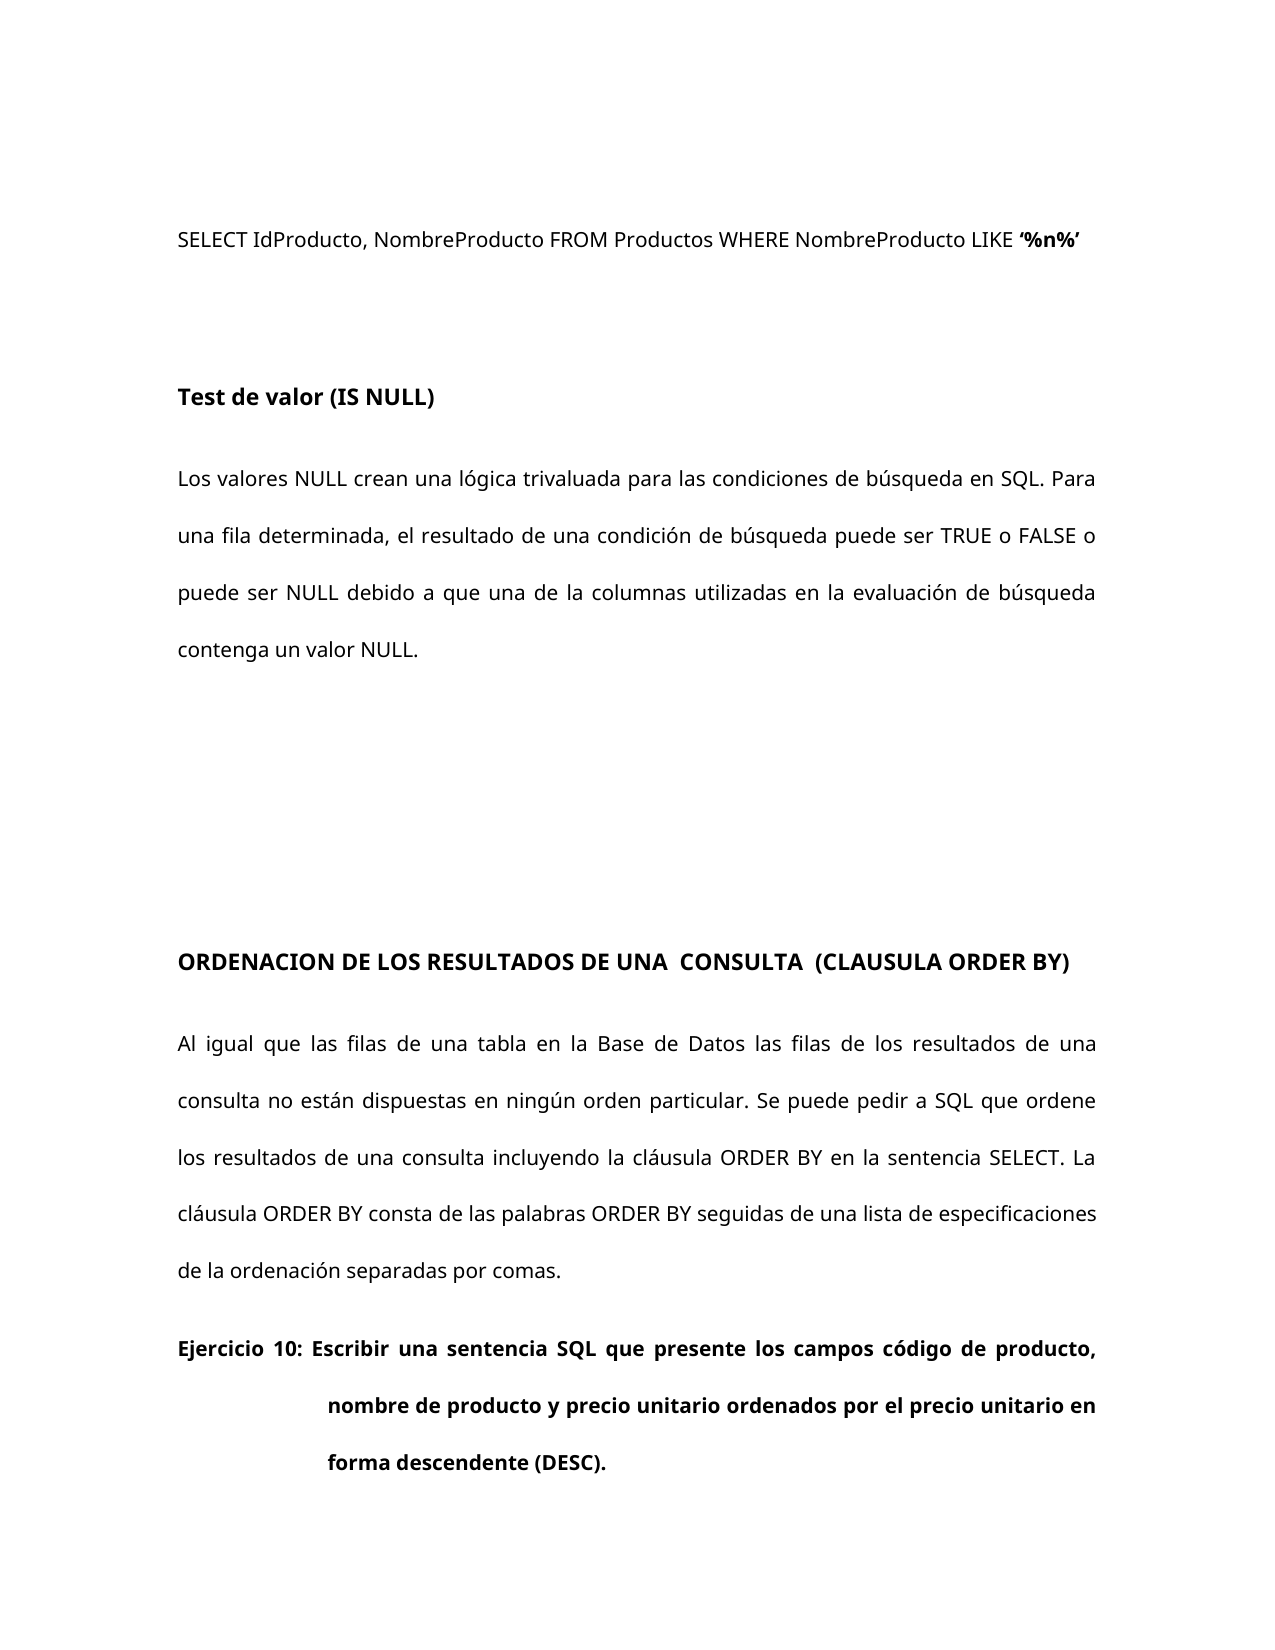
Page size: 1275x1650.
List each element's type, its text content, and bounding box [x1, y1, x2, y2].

text SELECT IdProducto, NombreProducto FROM Productos WHERE NombreProducto LIKE ‘%n%’ [177, 225, 1098, 254]
text Test de valor (IS NULL) [177, 381, 1098, 412]
text Al igual que las filas de una tabla en de Datos las filas de los resultados de una consulta no están dispuestas en ningún orden particular. Se puede pedir a SQL que ordene los resultados de una consulta incluyendo la cláusula ORDER BY en la sentencia SELECT. La cláusula ORDER BY consta de las palabras ORDER BY seguidas de una lista de especificaciones de la ordenación separadas por comas. [177, 1029, 1098, 1285]
text Los valores NULL crean una lógica trivaluada para las condiciones de búsqueda en SQL. Para una fila determinada, el resultado de una condición de búsqueda puede ser TRUE o FALSE o puede ser NULL debido a que una de la columnas utilizadas en la evaluación de búsqueda contenga un valor NULL. [177, 464, 1098, 663]
text ORDENACION DE LOS RESULTADOS DE UNA CONSULTA (CLAUSULA ORDER BY) [177, 946, 1098, 977]
text Ejercicio 10: Escribir una sentencia SQL que presente los campos código de producto, nombre de producto y precio unitario ordenados por el precio unitario en forma descendente (DESC). [177, 1334, 1098, 1476]
